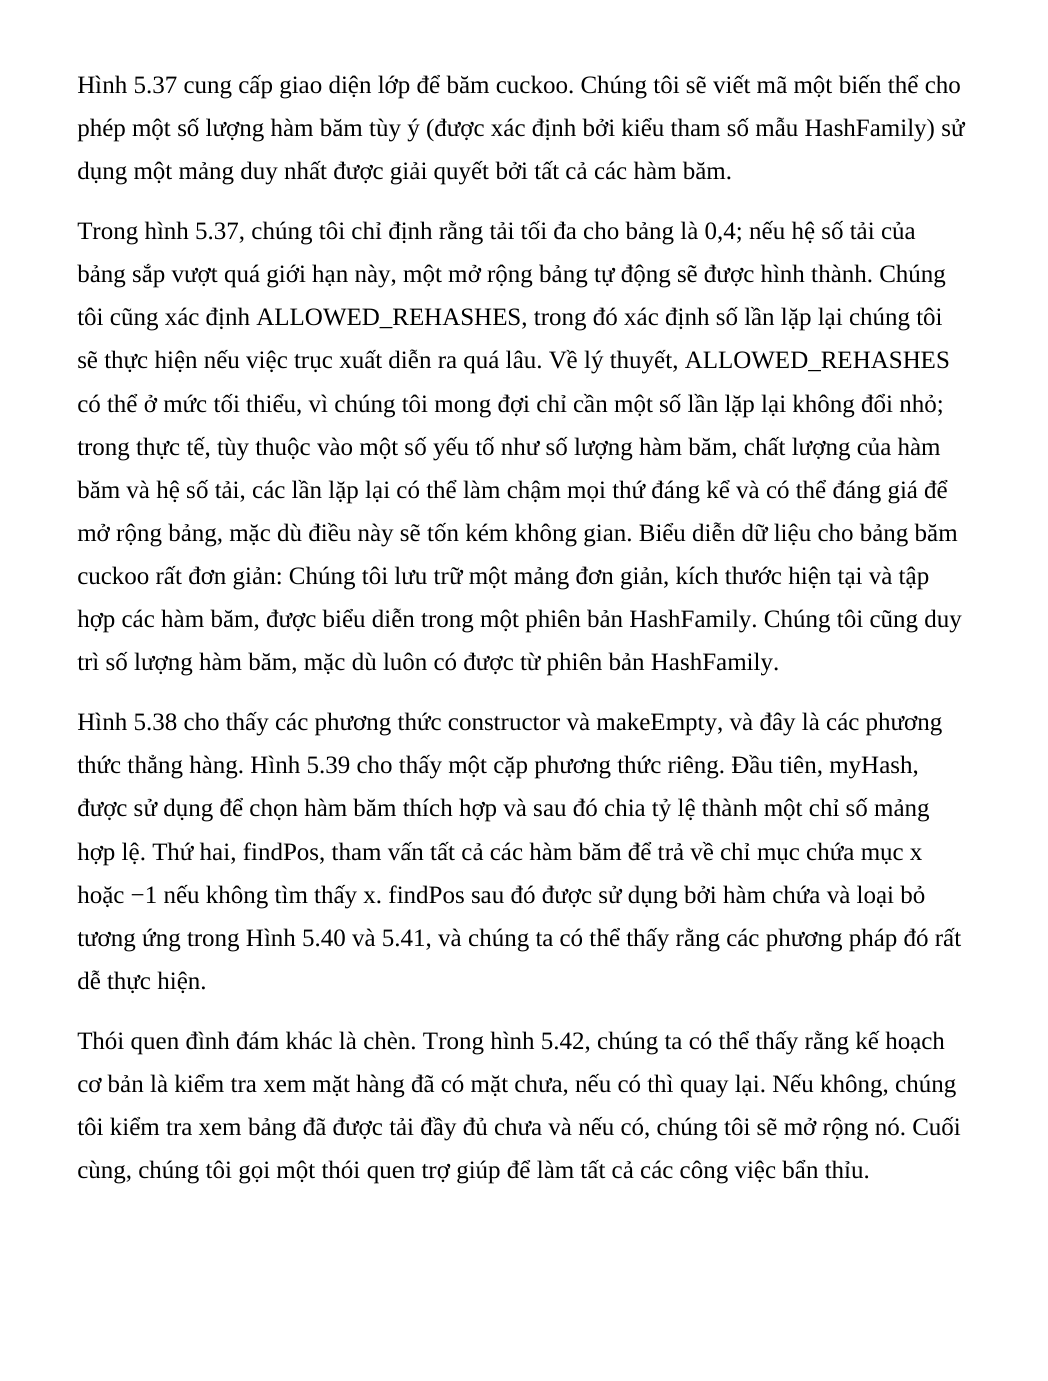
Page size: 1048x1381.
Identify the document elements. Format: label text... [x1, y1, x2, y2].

text Hình 5.37 cung cấp giao diện lớp để băm cuckoo. Chúng tôi sẽ viết mã một biến thể cho phép một số lượng hàm băm tùy ý (được xác định bởi kiểu tham số mẫu HashFamily) sử dụng một mảng duy nhất được giải quyết bởi tất cả các hàm băm. [77, 70, 965, 185]
text Hình 5.38 cho thấy các phương thức constructor và makeEmpty, và đây là các phương thức thẳng hàng. Hình 5.39 cho thấy một cặp phương thức riêng. Đầu tiên, myHash, được sử dụng để chọn hàm băm thích hợp và sau đó chia tỷ lệ thành một chỉ số mảng hợp lệ. Thứ hai, findPos, tham vấn tất cả các hàm băm để trả về chỉ mục chứa mục x hoặc −1 nếu không tìm thấy x. findPos sau đó được sử dụng bởi hàm chứa và loại bỏ tương ứng trong Hình 5.40 và 5.41, và chúng ta có thể thấy rằng các phương pháp đó rất dễ thực hiện. [77, 707, 965, 995]
text Trong hình 5.37, chúng tôi chỉ định rằng tải tối đa cho bảng là 0,4; nếu hệ số tải của bảng sắp vượt quá giới hạn này, một mở rộng bảng tự động sẽ được hình thành. Chúng tôi cũng xác định ALLOWED_REHASHES, trong đó xác định số lần lặp lại chúng tôi sẽ thực hiện nếu việc trục xuất diễn ra quá lâu. Về lý thuyết, ALLOWED_REHASHES có thể ở mức tối thiểu, vì chúng tôi mong đợi chỉ cần một số lần lặp lại không đổi nhỏ; trong thực tế, tùy thuộc vào một số yếu tố như số lượng hàm băm, chất lượng của hàm băm và hệ số tải, các lần lặp lại có thể làm chậm mọi thứ đáng kể và có thể đáng giá để mở rộng bảng, mặc dù điều này sẽ tốn kém không gian. Biểu diễn dữ liệu cho bảng băm cuckoo rất đơn giản: Chúng tôi lưu trữ một mảng đơn giản, kích thước hiện tại và tập hợp các hàm băm, được biểu diễn trong một phiên bản HashFamily. Chúng tôi cũng duy trì số lượng hàm băm, mặc dù luôn có được từ phiên bản HashFamily. [77, 216, 965, 676]
text Thói quen đình đám khác là chèn. Trong hình 5.42, chúng ta có thể thấy rằng kế hoạch cơ bản là kiểm tra xem mặt hàng đã có mặt chưa, nếu có thì quay lại. Nếu không, chúng tôi kiểm tra xem bảng đã được tải đầy đủ chưa và nếu có, chúng tôi sẽ mở rộng nó. Cuối cùng, chúng tôi gọi một thói quen trợ giúp để làm tất cả các công việc bẩn thỉu. [77, 1026, 965, 1184]
